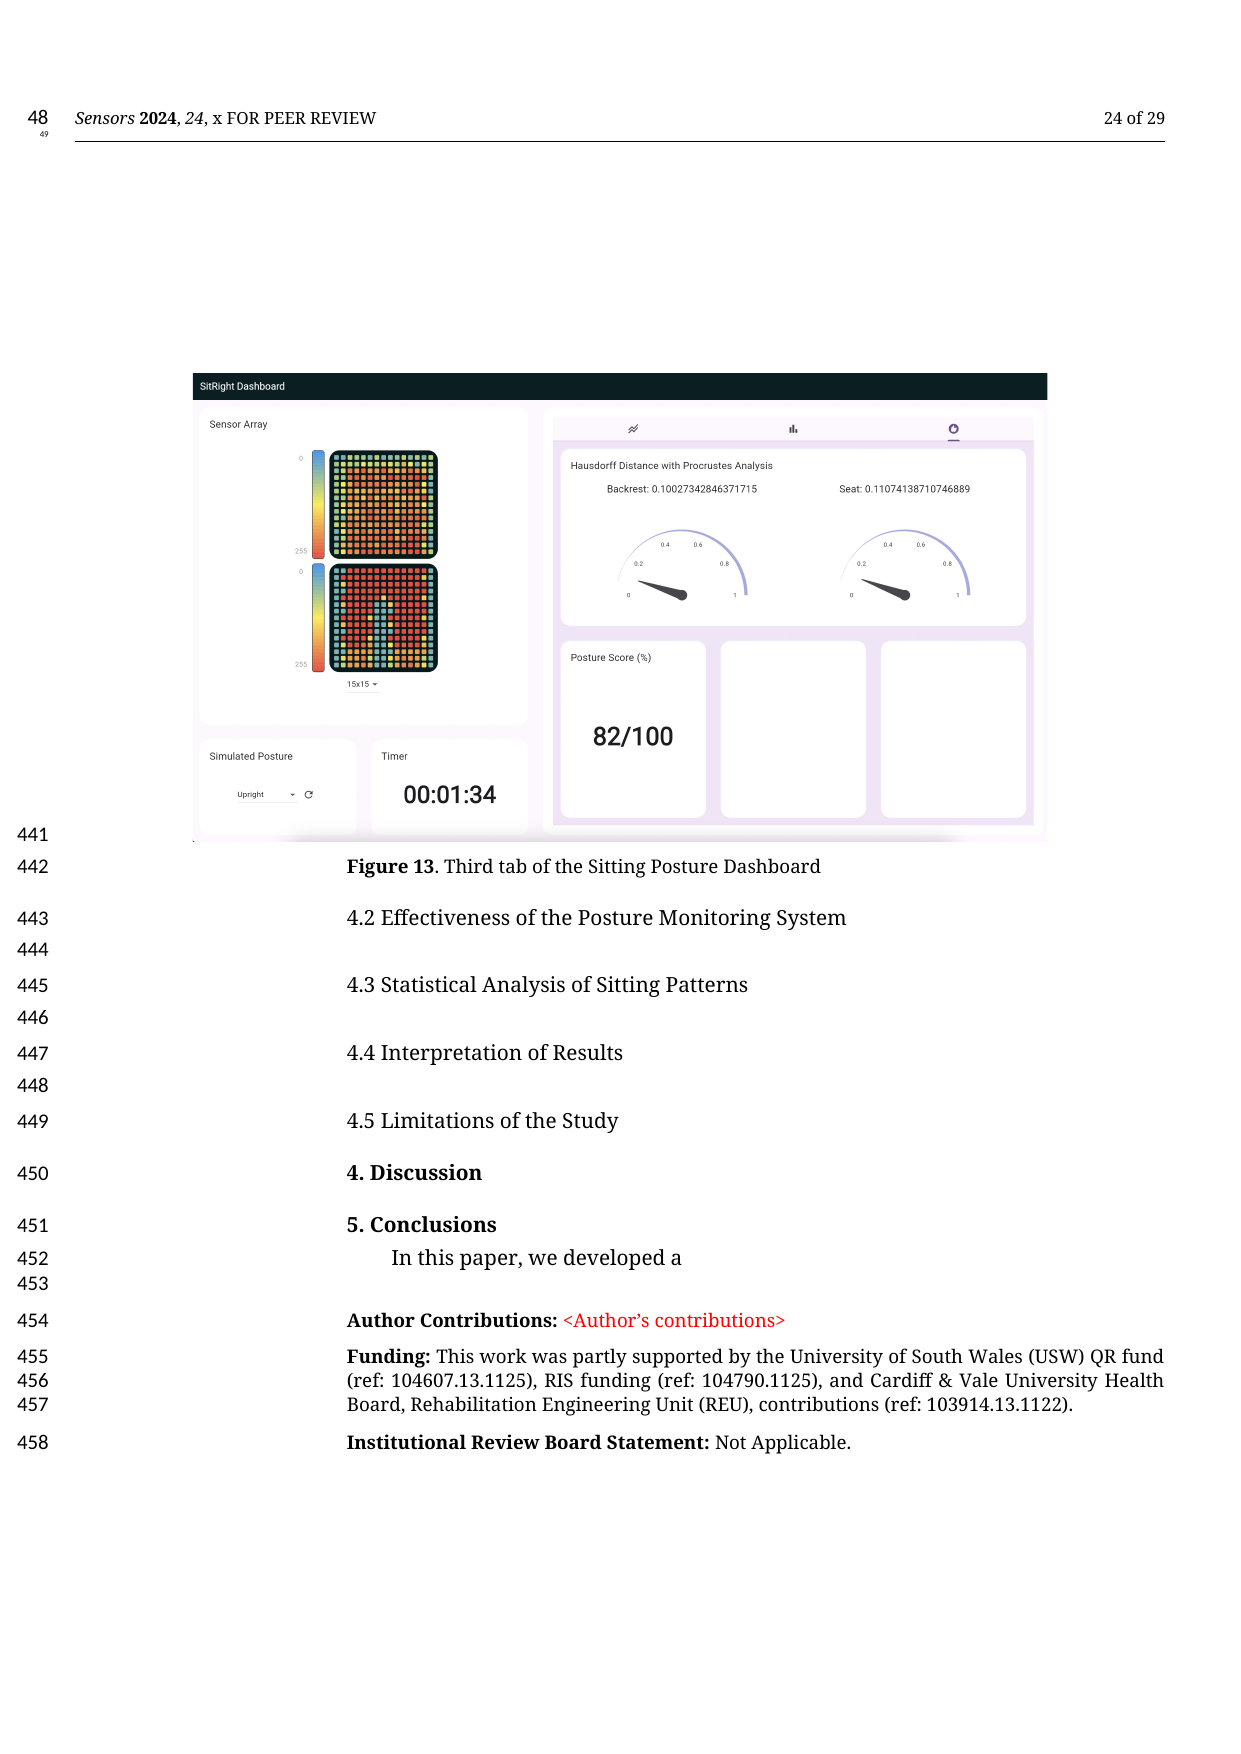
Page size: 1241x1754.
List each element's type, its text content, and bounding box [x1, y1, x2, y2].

text Figure 13. Third tab of the Sitting Posture Dashboard [347, 854, 1165, 878]
subtitle 4.4 Interpretation of Results [347, 1039, 1165, 1066]
picture [192, 373, 1048, 842]
subtitle 4. Discussion [347, 1159, 1165, 1186]
subtitle 4.5 Limitations of the Study [347, 1107, 1165, 1134]
subtitle 4.2 Effectiveness of the Posture Monitoring System [347, 903, 1165, 930]
text Author Contributions: <Author’s contributions> [347, 1308, 1165, 1332]
text In this paper, we developed a [347, 1244, 1165, 1271]
text Funding: This work was partly supported by the University of South Wales (USW) QR fund (ref: 104607.13.1125), RIS funding (ref: 104790.1125), and Cardiff & Vale University Health Board, Rehabilitation Engineering Unit (REU), contributions (ref: 103914.13.1122). [347, 1344, 1165, 1417]
subtitle 4.3 Statistical Analysis of Sitting Patterns [347, 971, 1165, 998]
text Institutional Review Board Statement: Not Applicable. [347, 1430, 1165, 1454]
subtitle 5. Conclusions [347, 1211, 1165, 1238]
